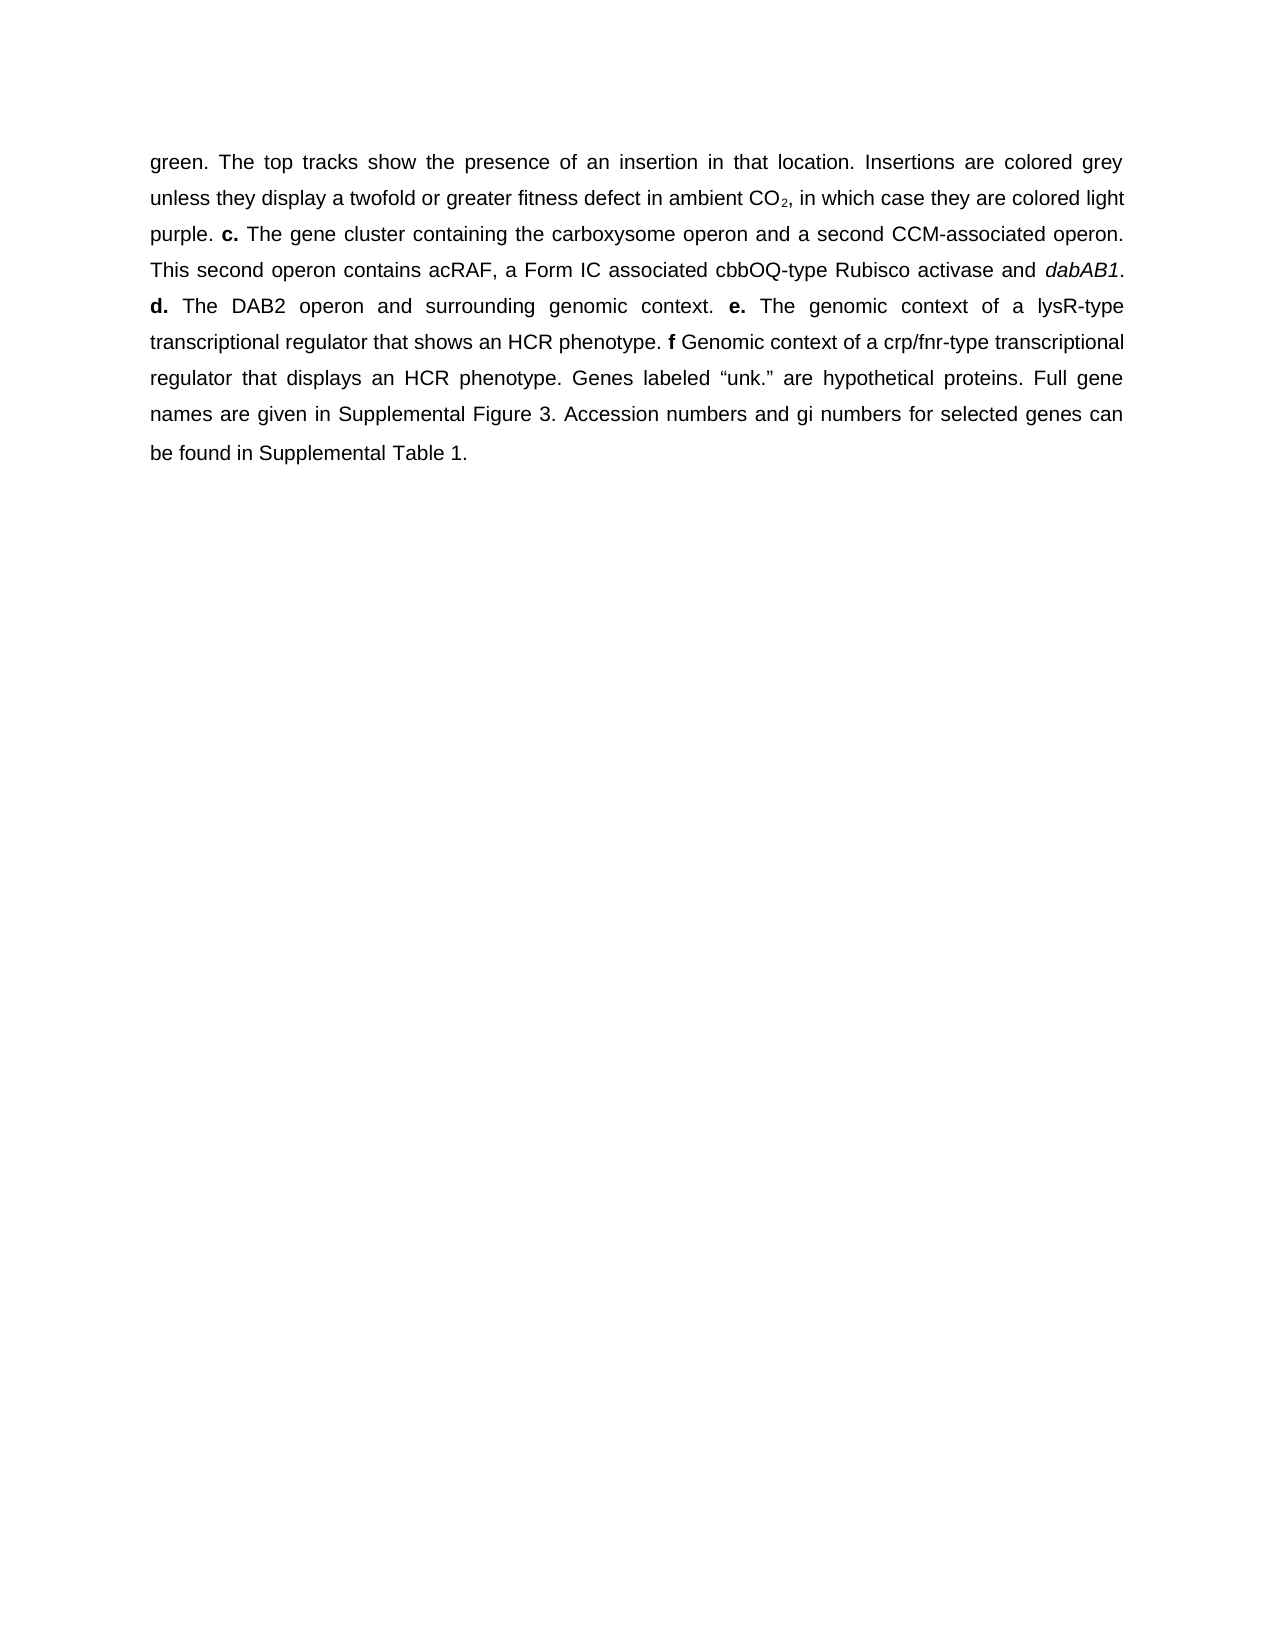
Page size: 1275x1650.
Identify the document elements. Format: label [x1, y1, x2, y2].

text [150, 150, 1125, 465]
